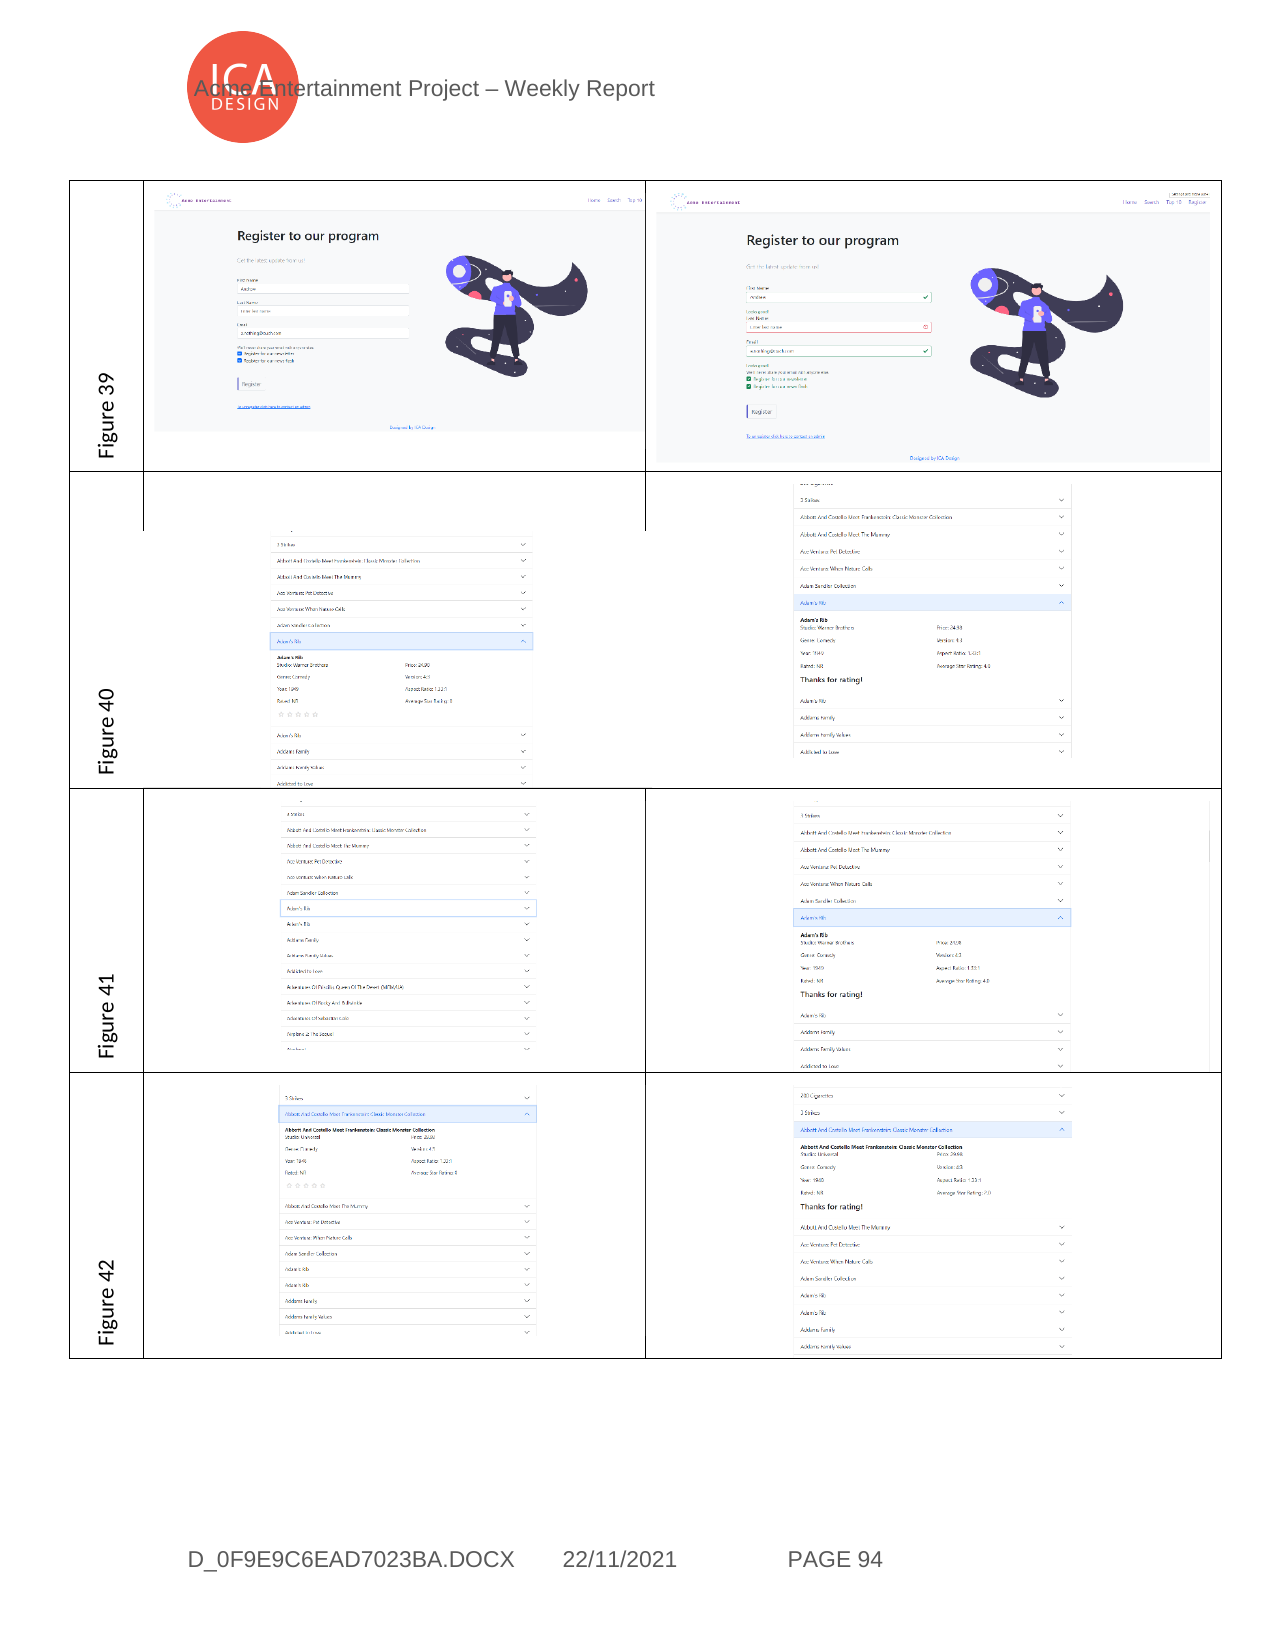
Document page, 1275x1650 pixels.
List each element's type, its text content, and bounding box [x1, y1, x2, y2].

table_cell [144, 181, 645, 471]
table_cell Figure 42 [70, 1073, 143, 1358]
picture [154, 1085, 646, 1336]
table_cell [646, 472, 1221, 787]
picture [154, 801, 646, 1050]
picture [656, 1085, 1210, 1358]
table_cell Figure 41 [70, 789, 143, 1072]
picture [187, 31, 299, 143]
table_cell [646, 789, 1221, 1072]
table_cell [144, 1073, 645, 1358]
table_cell [646, 181, 1221, 471]
table_cell [144, 789, 645, 1072]
table_cell Figure 39 [70, 181, 143, 471]
table_cell [144, 472, 645, 531]
picture [143, 531, 653, 788]
picture [656, 193, 1210, 471]
picture [656, 484, 1210, 758]
picture [656, 801, 1210, 1072]
table_cell [646, 1073, 1221, 1358]
picture [154, 193, 646, 449]
table_cell Figure 40 [70, 472, 143, 787]
